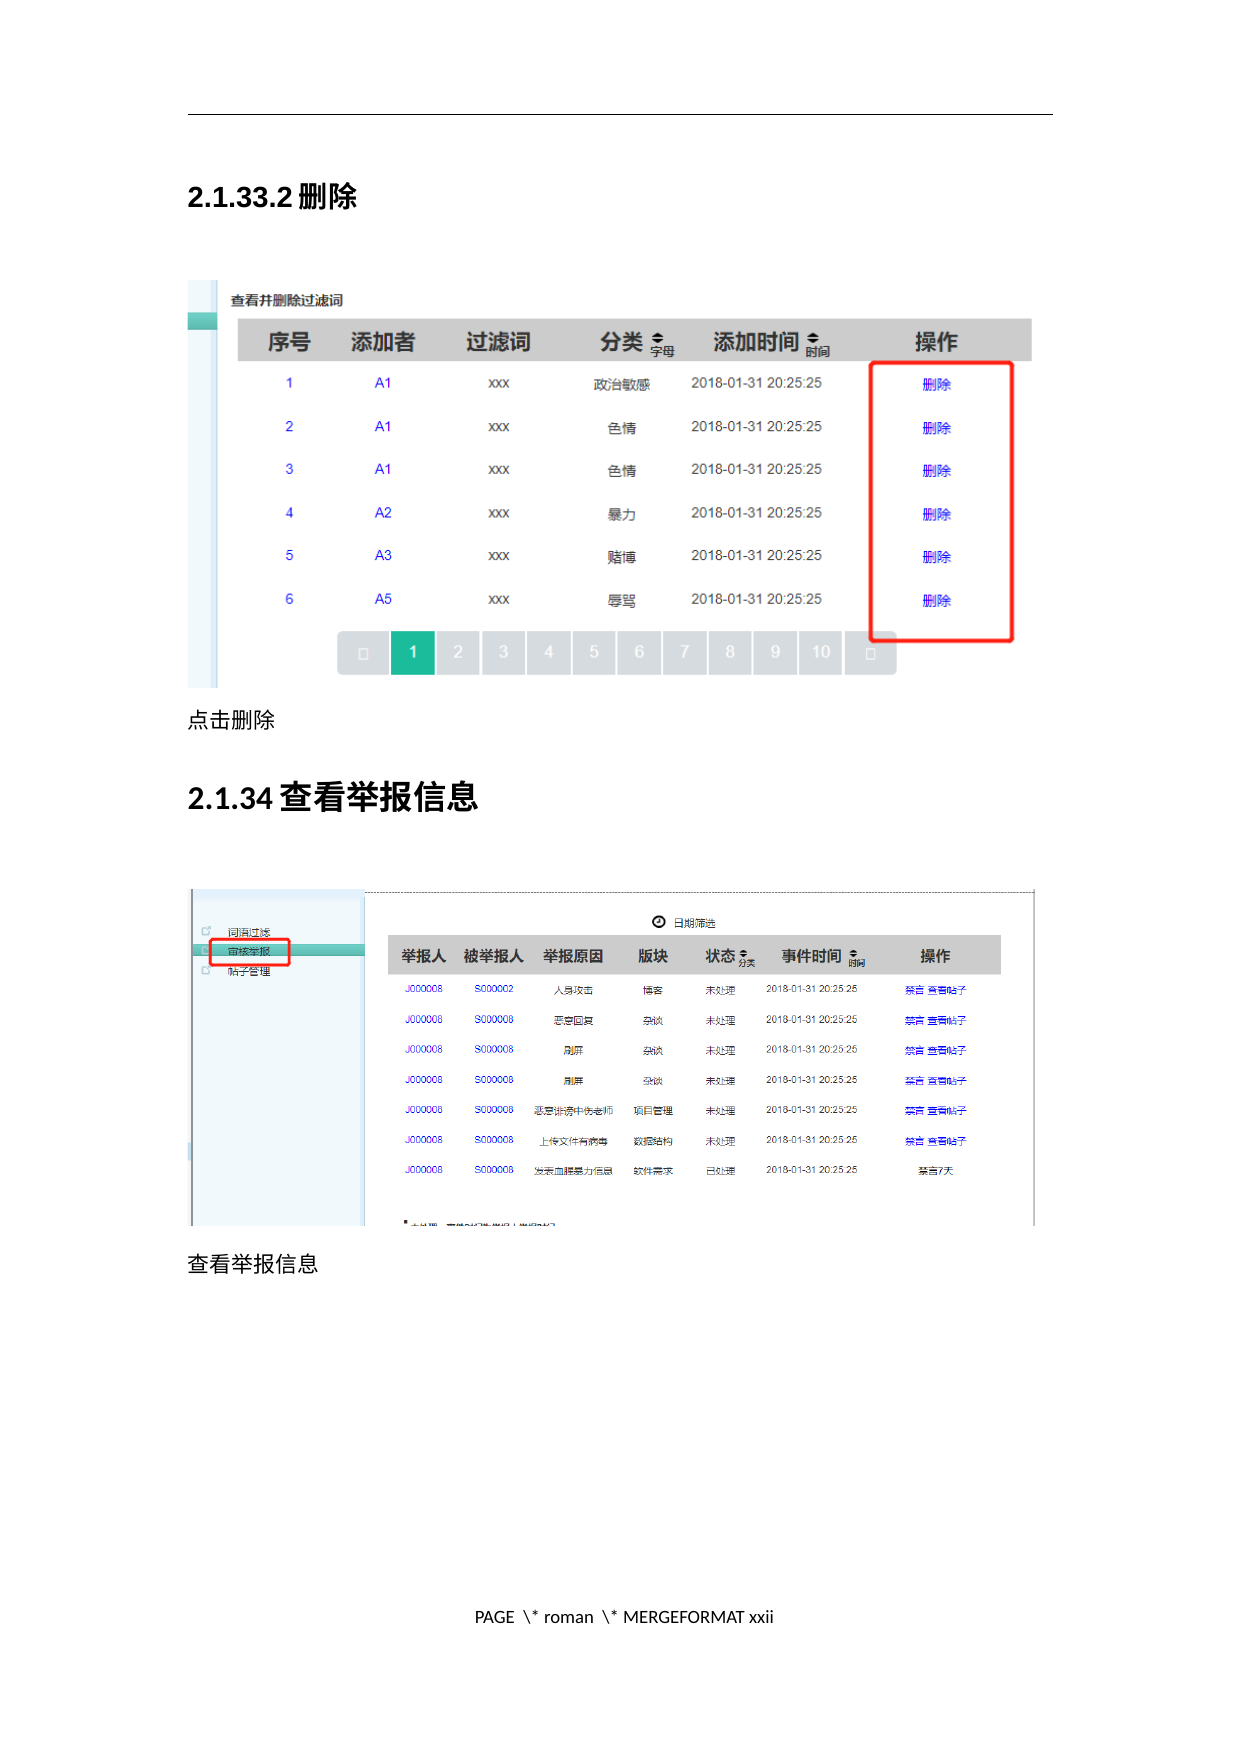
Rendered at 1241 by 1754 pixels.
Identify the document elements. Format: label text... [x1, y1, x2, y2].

subtitle 2.1.33.2删除 [187, 162, 1053, 227]
text 点击删除 [187, 688, 1053, 735]
text 查看举报信息 [187, 1247, 1053, 1279]
picture [187, 889, 1052, 1226]
picture [187, 280, 1053, 688]
